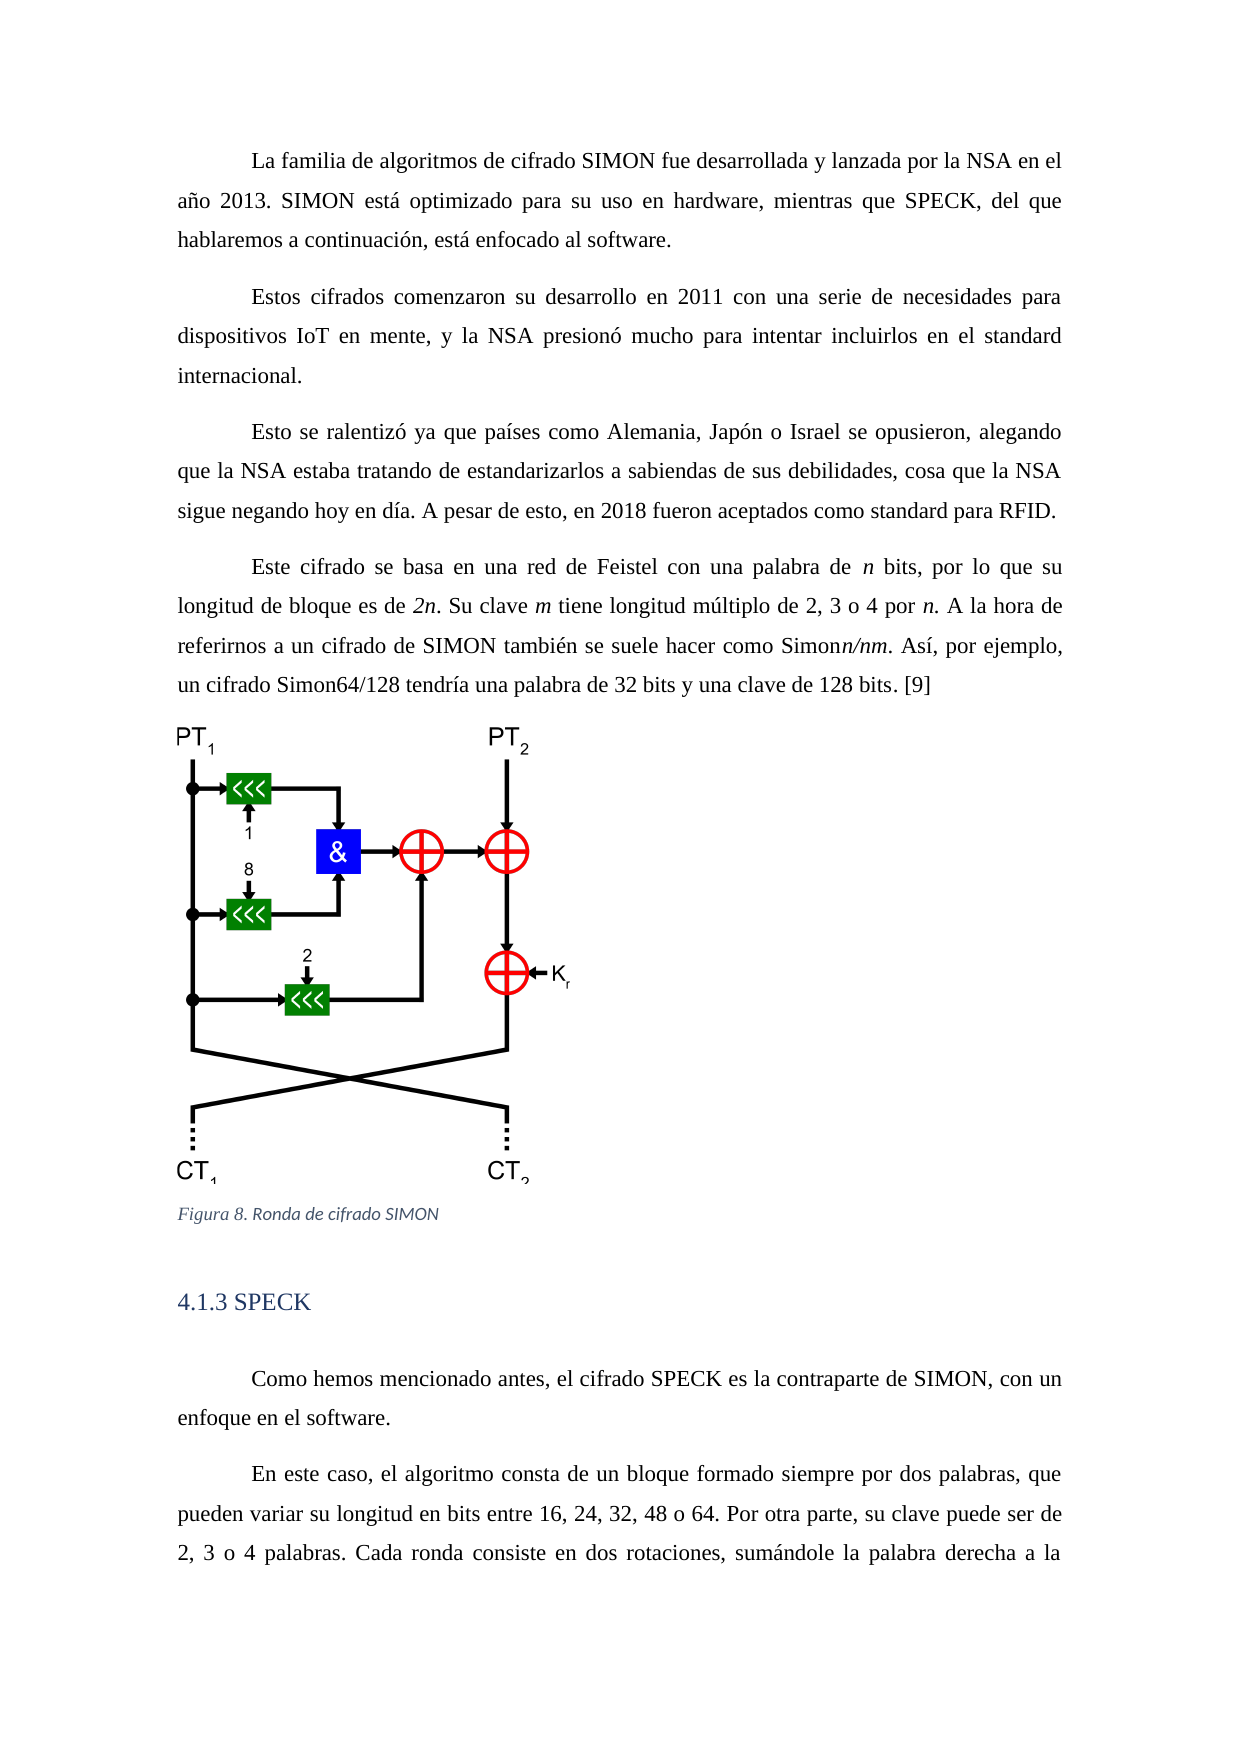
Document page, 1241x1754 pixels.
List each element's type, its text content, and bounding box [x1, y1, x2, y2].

picture [177, 727, 570, 1184]
text Como hemos mencionado antes, el cifrado SPECK es la contraparte de SIMON, con un enfoque en el software. [177, 1364, 1063, 1430]
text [177, 1460, 1063, 1566]
text Estos cifrados comenzaron su desarrollo en 2011 con una serie de necesidades para dispositivos IoT en mente, y la NSA presionó mucho para intentar incluirlos en el standard internacional. [177, 283, 1063, 388]
text Este cifrado se basa en una red de Feistel con una palabra de n bits, por lo que su longitud de bloque es de 2n. Su clave m tiene longitud múltiplo de 2, 3 o 4 por n. A la hora de referirnos a un cifrado de SIMON también se suele hacer como Simonn/nm. Así, por ejemplo, un cifrado Simon64/128 tendría una palabra de 32 bits y una clave de 128 bits. [9] [177, 553, 1063, 698]
subtitle 4.1.3 SPECK [177, 1287, 1063, 1315]
text La familia de algoritmos de cifrado SIMON fue desarrollada y lanzada por la NSA en el año 2013. SIMON está optimizado para su uso en hardware, mientras que SPECK, del que hablaremos a continuación, está enfocado al software. [177, 148, 1063, 253]
text Esto se ralentizó ya que países como Alemania, Japón o Israel se opusieron, alegando que la NSA estaba tratando de estandarizarlos a sabiendas de sus debilidades, cosa que la NSA sigue negando hoy en día. A pesar de esto, en 2018 fueron aceptados como standard para RFID. [177, 418, 1063, 523]
text Figura 8. Ronda de cifrado SIMON [177, 1202, 1063, 1225]
